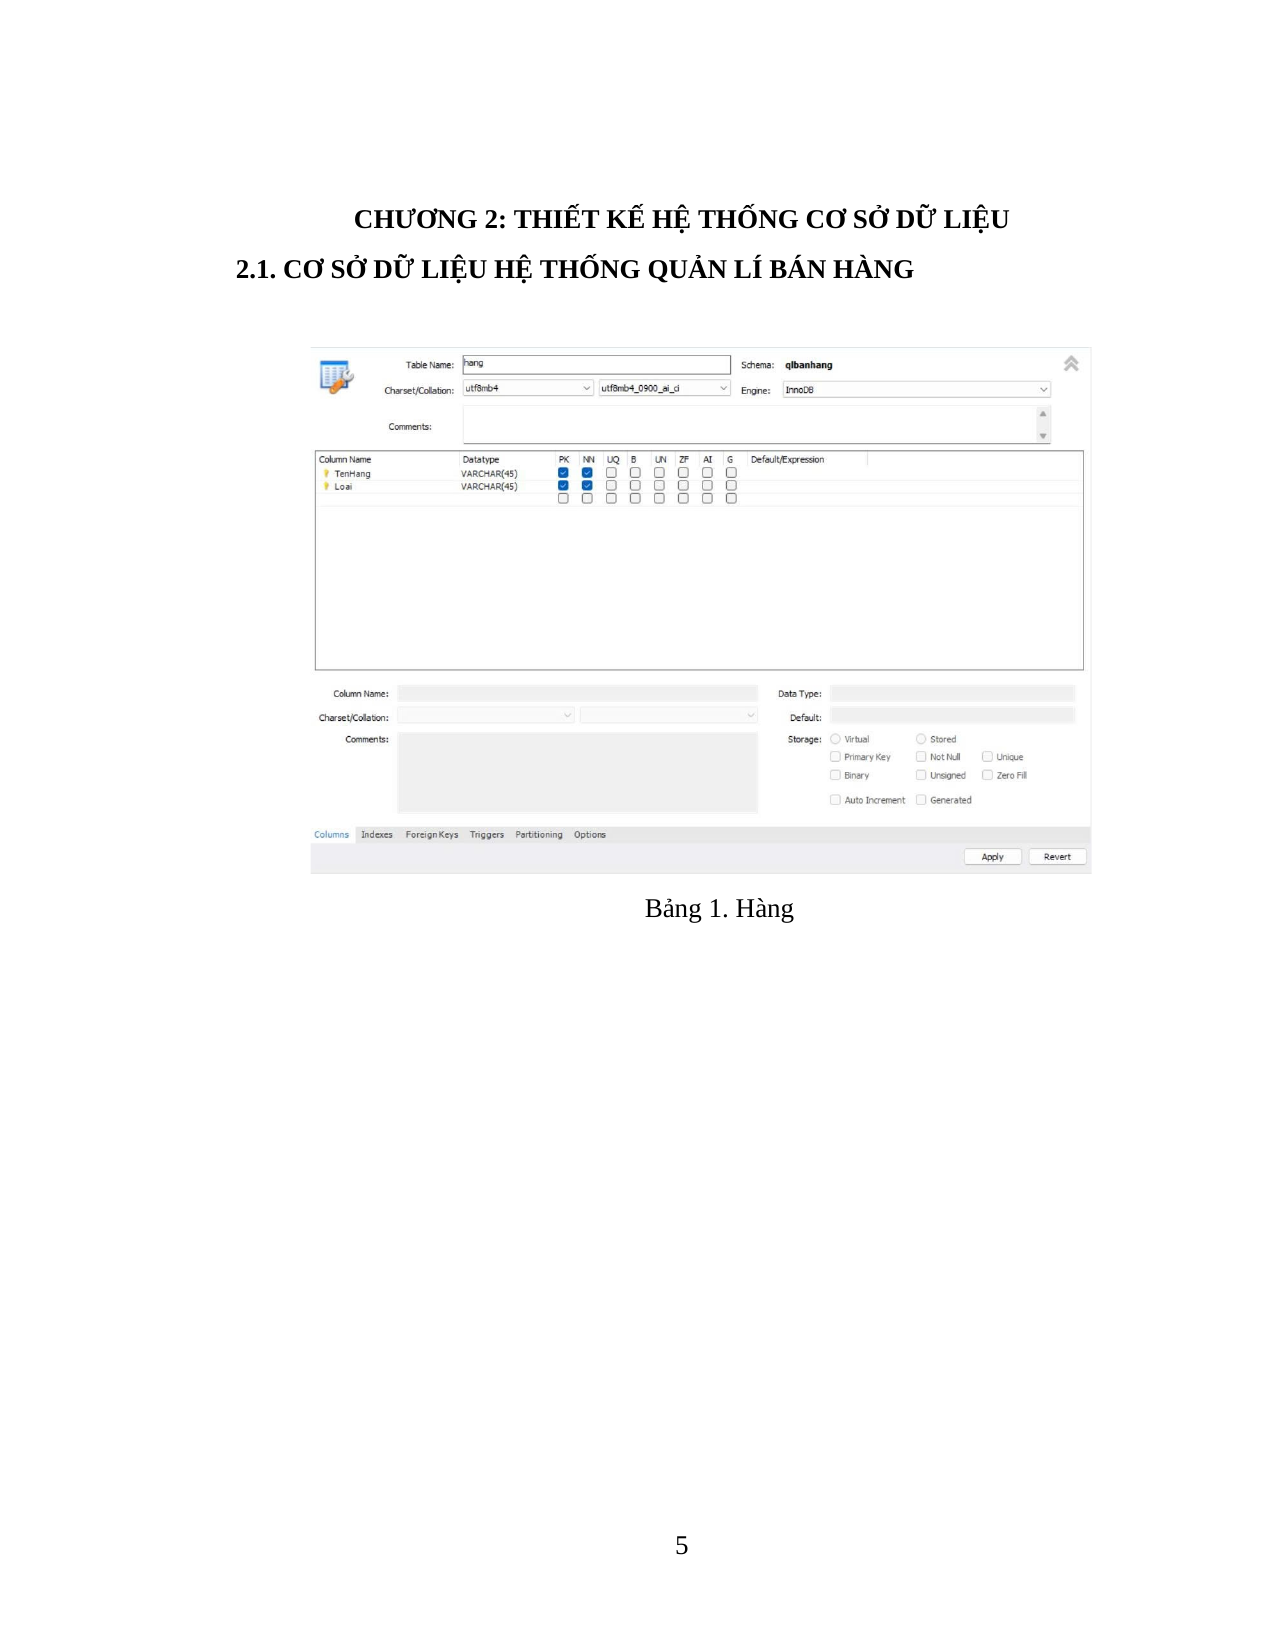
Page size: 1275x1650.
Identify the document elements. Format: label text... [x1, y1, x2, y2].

picture [310, 347, 1092, 874]
subtitle 2.1. CƠ SỞ DỮ LIỆU HỆ THỐNG QUẢN LÍ BÁN HÀNG [236, 253, 1128, 284]
subtitle CHƯƠNG 2: THIẾT KẾ HỆ THỐNG CƠ SỞ DỮ LIỆU [236, 203, 1128, 235]
text Bảng 1. Hàng [311, 893, 1128, 924]
